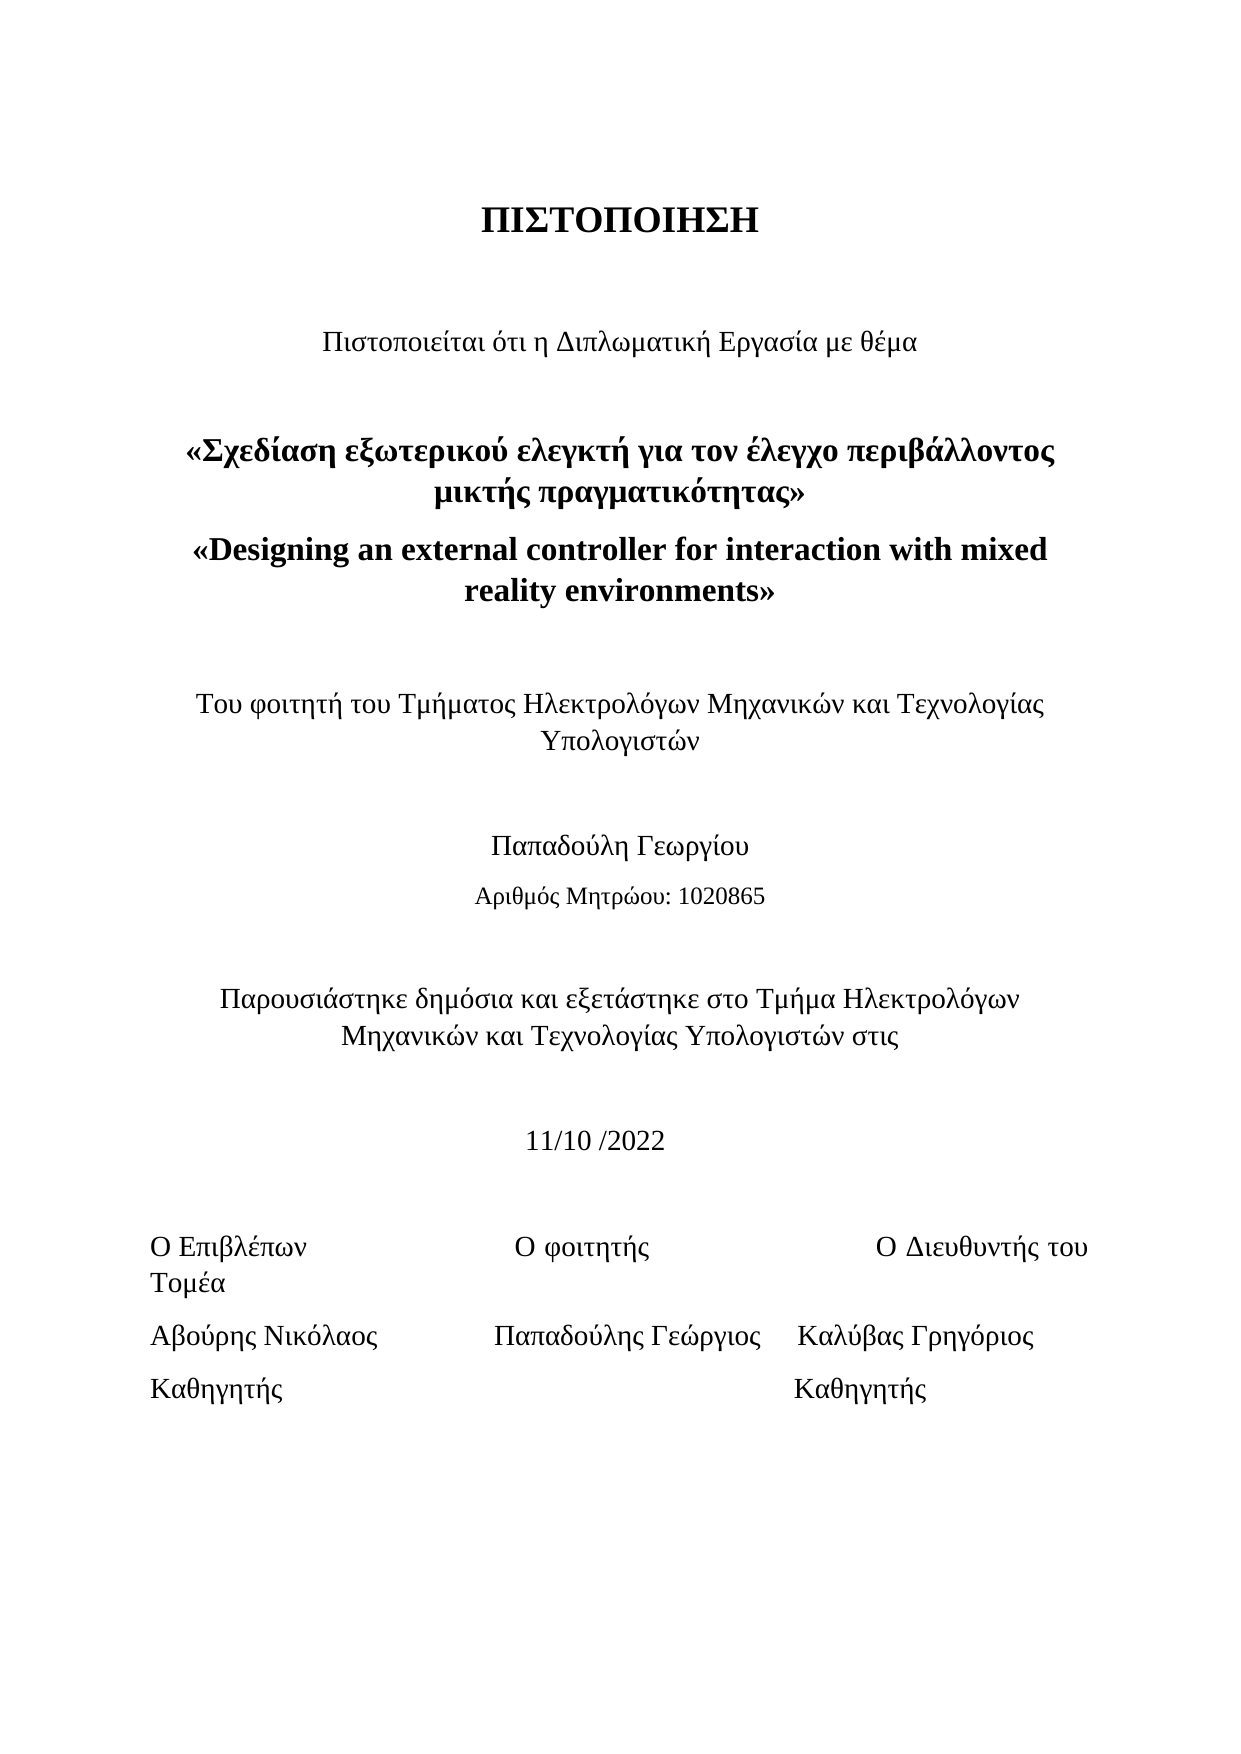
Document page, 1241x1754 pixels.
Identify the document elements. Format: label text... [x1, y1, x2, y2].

text Παπαδούλη Γεωργίου [150, 828, 1090, 862]
text 11/10 /2022 [525, 1123, 1090, 1157]
text Αριθμός Μητρώου: 1020865 [150, 881, 1090, 910]
text ΠΙΣΤΟΠΟΙΗΣΗ [150, 198, 1090, 241]
text Ο Επιβλέπων Ο φοιτητής Ο Διευθυντής του Τομέα [150, 1229, 1090, 1299]
text «Designing an external controller for interaction with mixed reality environments» [150, 529, 1090, 609]
text Πιστοποιείται ότι η Διπλωματική Εργασία με θέμα [150, 324, 1090, 358]
text Αβούρης Νικόλαος Παπαδούλης Γεώργιος Καλύβας Γρηγόριος [150, 1318, 1090, 1352]
text Καθηγητής Καθηγητής [150, 1371, 1090, 1404]
text «Σχεδίαση εξωτερικού ελεγκτή για τον έλεγχο περιβάλλοντος μικτής πραγματικότητας» [150, 430, 1090, 509]
text Του φοιτητή του Τμήματος Ηλεκτρολόγων Μηχανικών και Τεχνολογίας Υπολογιστών [150, 687, 1090, 756]
text Παρουσιάστηκε δημόσια και εξετάστηκε στο Τμήμα Ηλεκτρολόγων Μηχανικών και Τεχνολογίας Υπολογιστών στις [150, 982, 1090, 1051]
